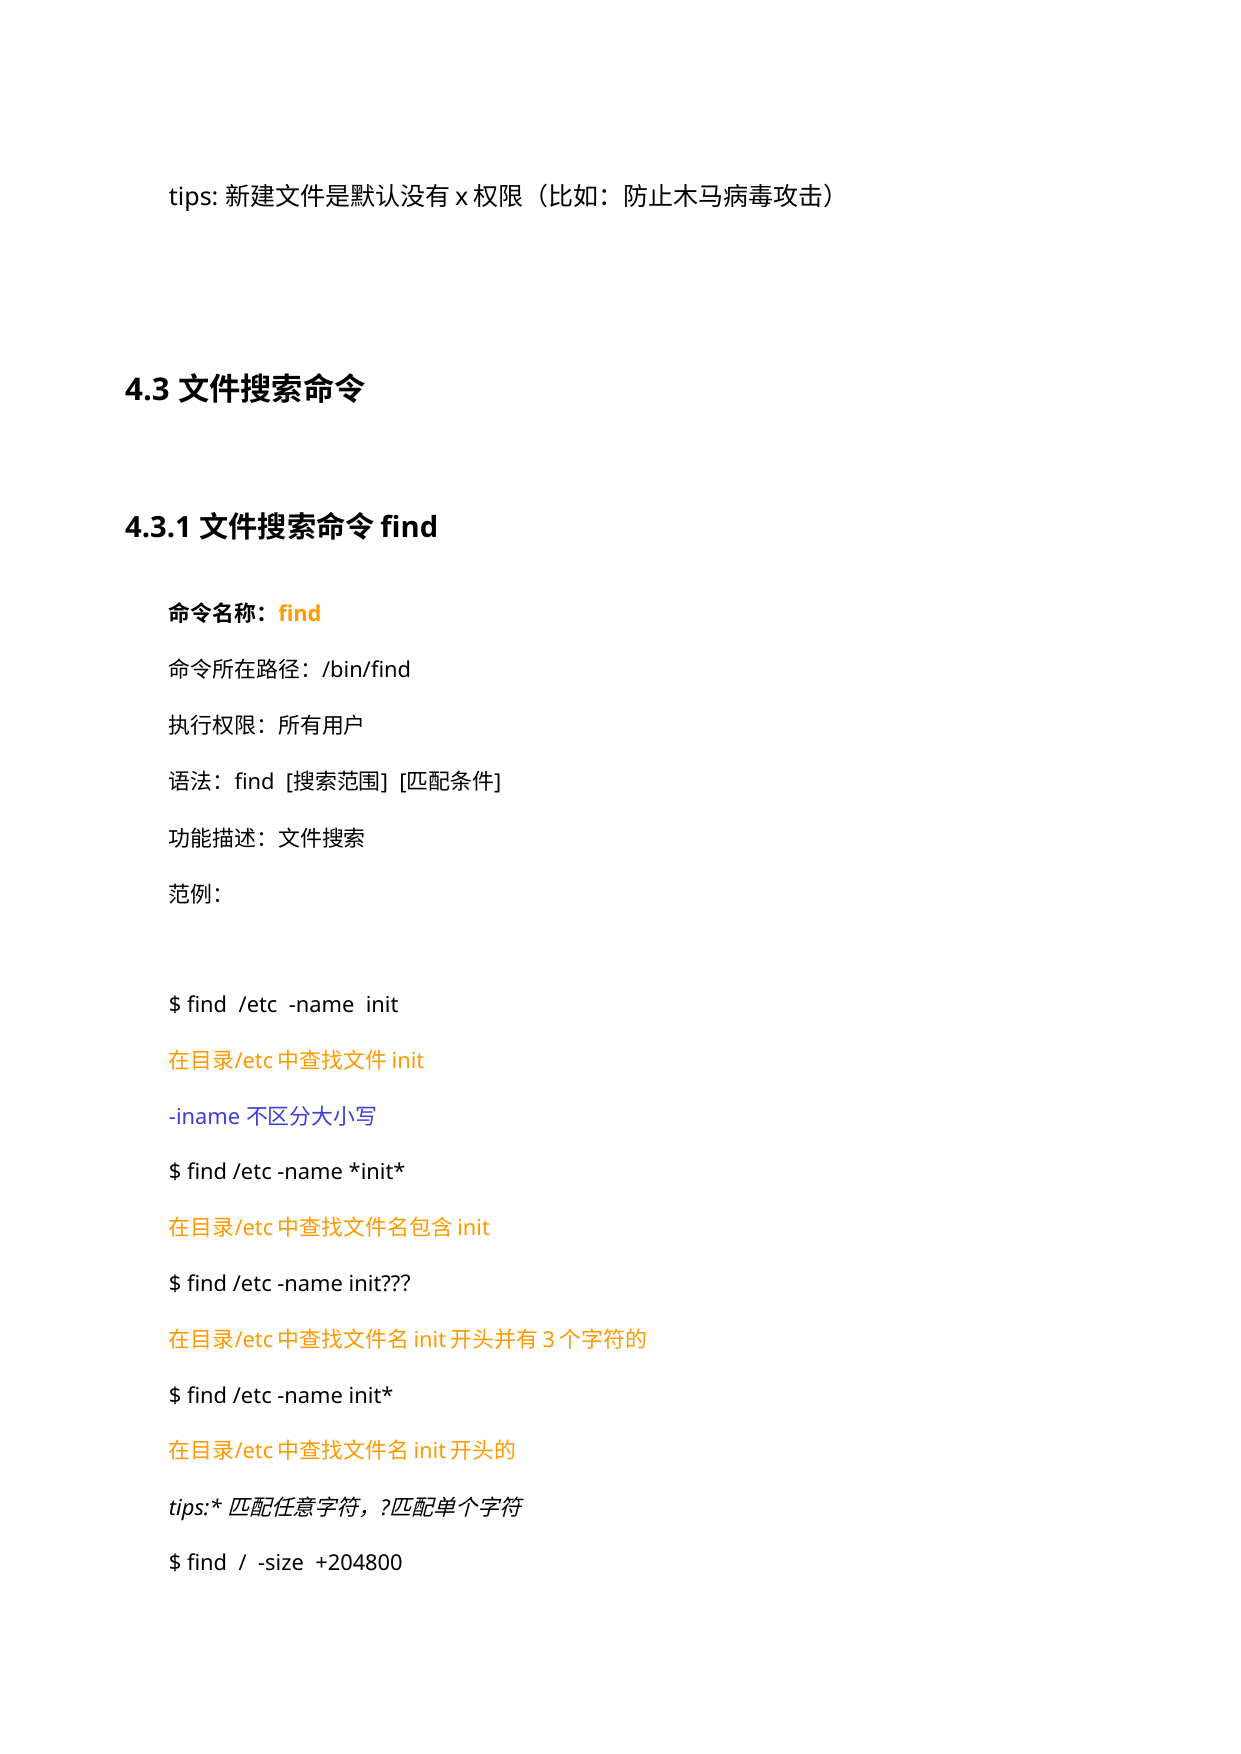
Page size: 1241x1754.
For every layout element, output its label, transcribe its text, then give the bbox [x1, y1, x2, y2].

text 在目录/etc中查找文件名包含init [125, 1209, 1115, 1242]
text -iname 不区分大小写 [125, 1098, 1115, 1131]
text 命令名称：find [125, 595, 1115, 628]
text 范例： [125, 876, 1115, 909]
text 在目录/etc中查找文件名init开头的 [125, 1433, 1115, 1466]
text $ find /etc -name *init* [125, 1155, 1115, 1187]
text $ find /etc -name init??？ [125, 1266, 1115, 1298]
text 在目录/etc中查找文件init [125, 1042, 1115, 1075]
text 功能描述：文件搜索 [125, 820, 1115, 853]
text tips: 新建文件是默认没有x权限（比如：防止木马病毒攻击） [125, 162, 1115, 227]
text 语法：find [搜索范围] [匹配条件] [125, 764, 1115, 796]
subtitle 4.3 文件搜索命令 [125, 354, 1115, 419]
text tips:* 匹配任意字符，?匹配单个字符 [125, 1489, 1115, 1522]
text 执行权限：所有用户 [125, 708, 1115, 740]
text 在目录/etc中查找文件名init开头并有3个字符的 [125, 1322, 1115, 1354]
text 命令所在路径：/bin/find [125, 651, 1115, 684]
text $ find / -size +204800 [125, 1546, 1115, 1578]
subtitle 4.3.1 文件搜索命令find [125, 492, 1115, 557]
text $ find /etc -name init* [125, 1378, 1115, 1411]
text $ find /etc -name init [125, 987, 1115, 1020]
